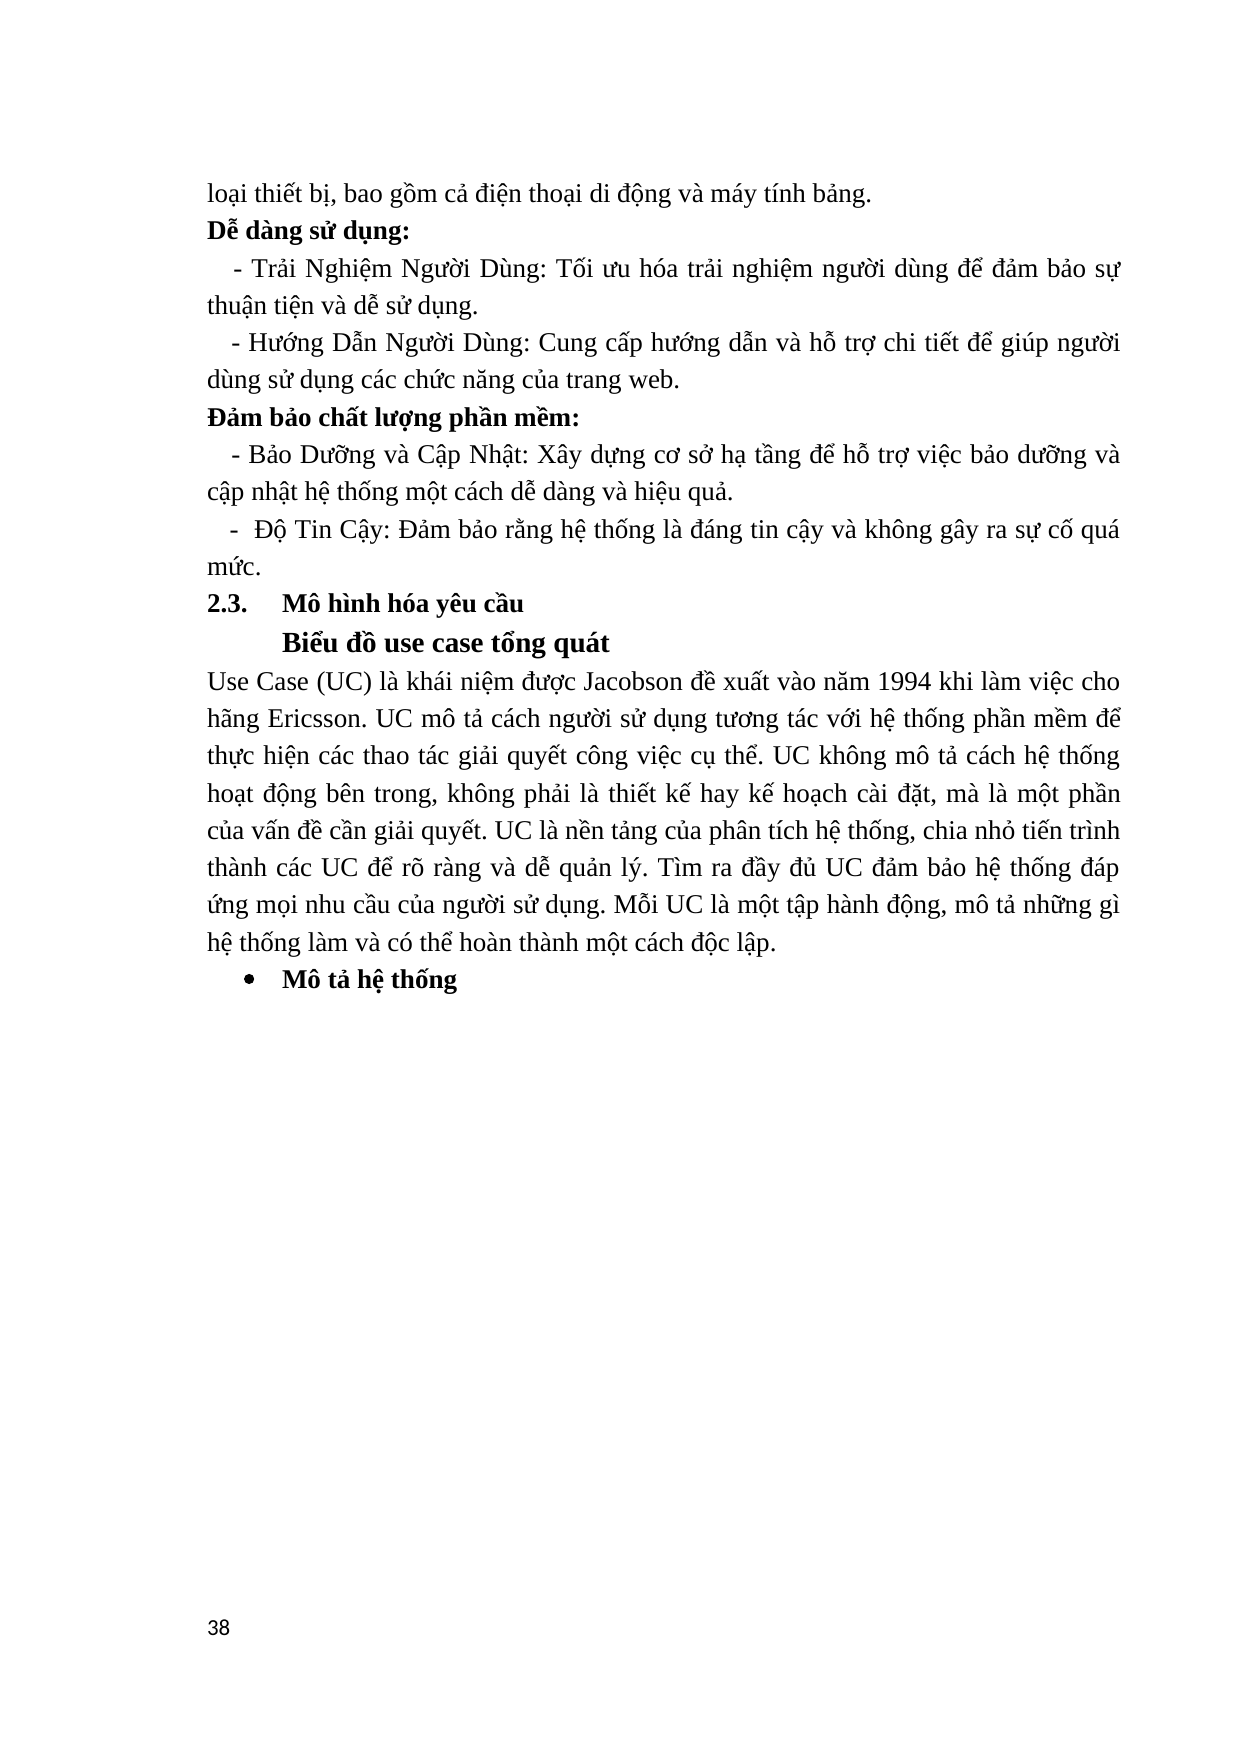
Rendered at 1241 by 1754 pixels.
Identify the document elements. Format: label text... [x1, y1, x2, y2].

text - Bảo Dưỡng và Cập Nhật: Xây dựng cơ sở hạ tầng để hỗ trợ việc bảo dưỡng và cập nhật hệ thống một cách dễ dàng và hiệu quả. [207, 438, 1122, 507]
text Dễ dàng sử dụng: [207, 214, 1122, 246]
list Mô hình hóa yêu cầu [207, 587, 1122, 618]
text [207, 177, 1122, 208]
list Mô tả hệ thống [244, 963, 1122, 994]
text Đảm bảo chất lượng phần mềm: [207, 401, 1122, 432]
subtitle Biểu đồ use case tổng quát [282, 625, 1122, 658]
text - Trải Nghiệm Người Dùng: Tối ưu hóa trải nghiệm người dùng để đảm bảo sự thuận tiện và dễ sử dụng. [207, 252, 1122, 320]
text - Hướng Dẫn Người Dùng: Cung cấp hướng dẫn và hỗ trợ chi tiết để giúp người dùng sử dụng các chức năng của trang web. [207, 326, 1122, 395]
text Use Case (UC) là khái niệm được Jacobson đề xuất vào năm 1994 khi làm việc cho hãng Ericsson. UC mô tả cách người sử dụng tương tác với hệ thống phần mềm để thực hiện các thao tác giải quyết công việc cụ thể. UC không mô tả cách hệ thống hoạt động bên trong, không phải là thiết kế hay kế hoạch cài đặt, mà là một phần của vấn đề cần giải quyết. UC là nền tảng của phân tích hệ thống, chia nhỏ tiến trình thành các UC để rõ ràng và dễ quản lý. Tìm ra đầy đủ UC đảm bảo hệ thống đáp ứng mọi nhu cầu của người sử dụng. Mỗi UC là một tập hành động, mô tả những gì hệ thống làm và có thể hoàn thành một cách độc lập. [207, 665, 1122, 957]
text - Độ Tin Cậy: Đảm bảo rằng hệ thống là đáng tin cậy và không gây ra sự cố quá mức. [207, 513, 1122, 581]
